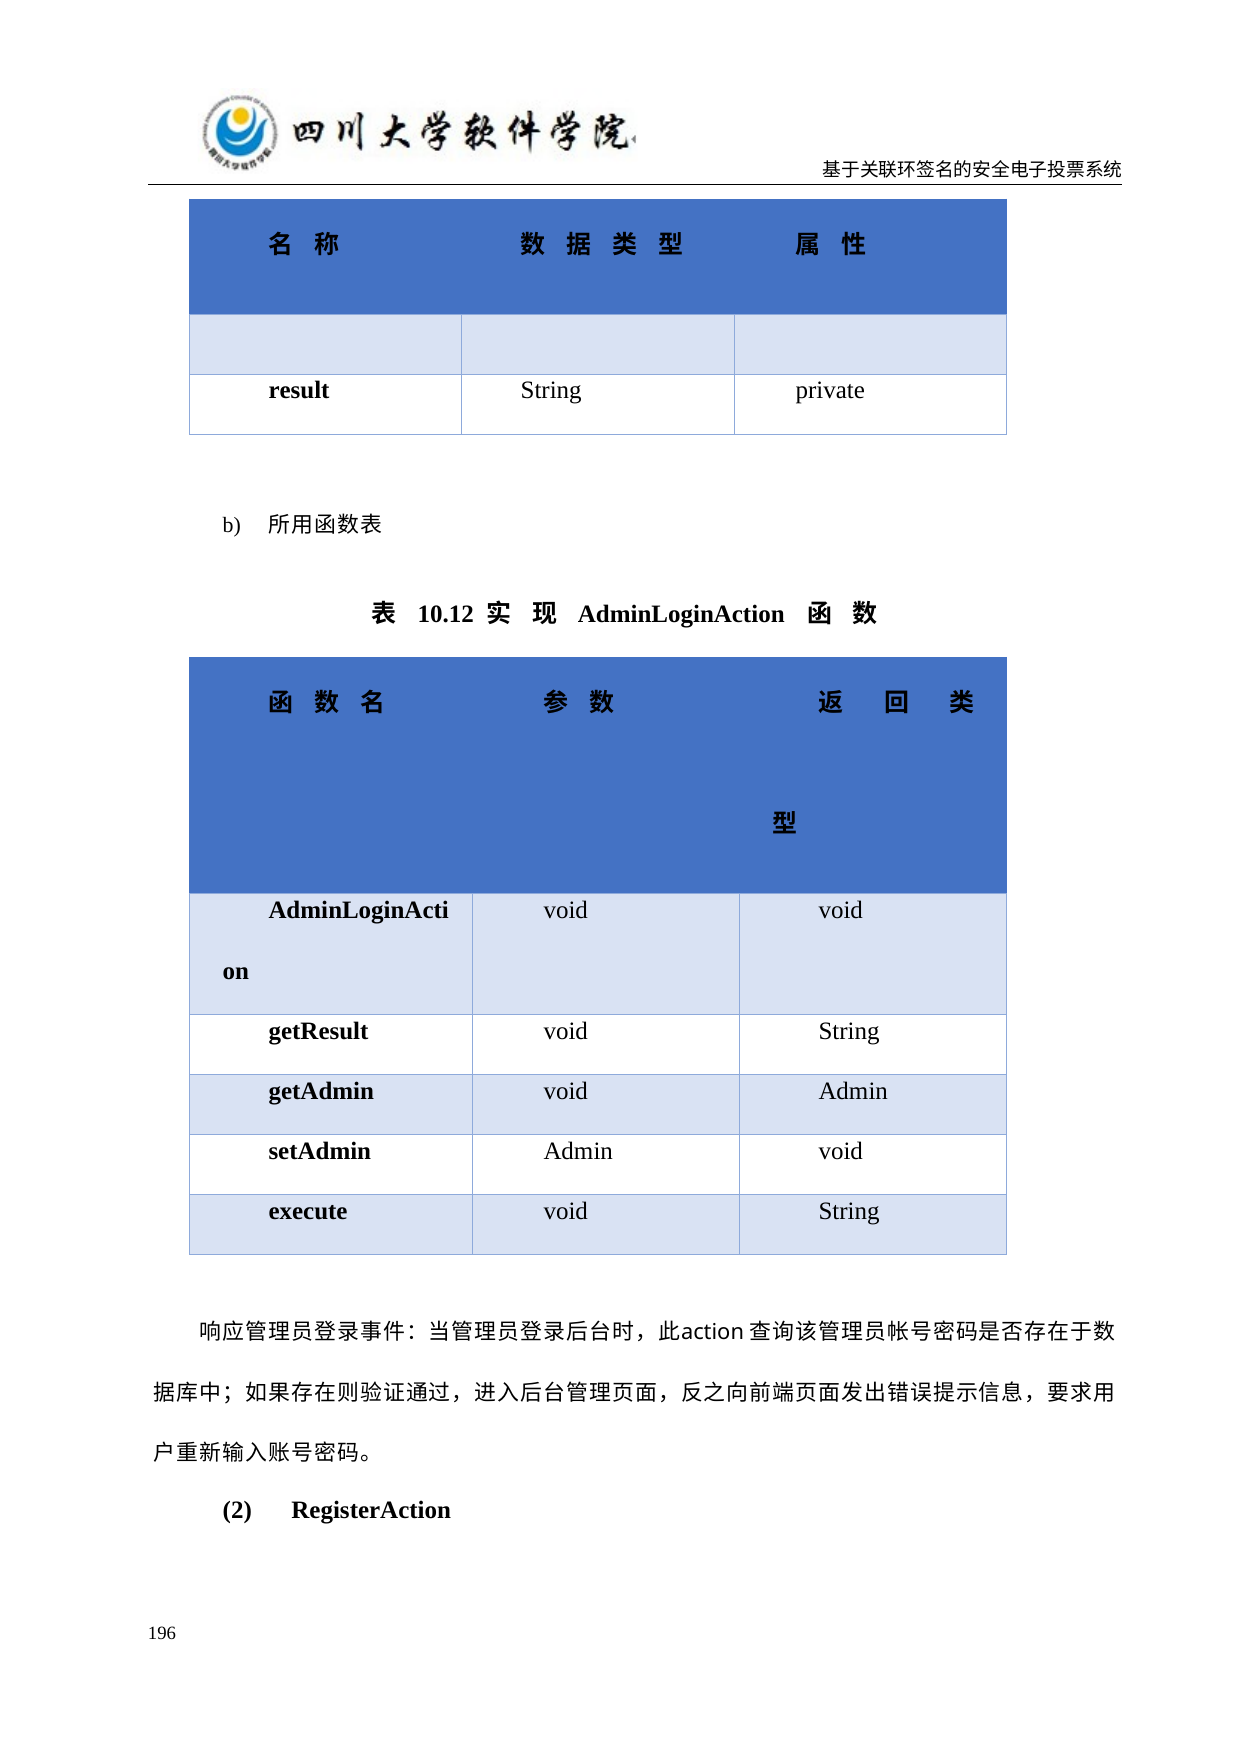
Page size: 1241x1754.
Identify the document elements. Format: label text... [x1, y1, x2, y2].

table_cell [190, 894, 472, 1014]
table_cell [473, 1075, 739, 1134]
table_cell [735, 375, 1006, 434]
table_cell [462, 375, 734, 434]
list 所用函数表 [204, 492, 1116, 553]
text 响应管理员登录事件：当管理员登录后台时，此action查询该管理员帐号密码是否存在于数据库中；如果存在则验证通过，进入后台管理页面，反之向前端页面发出错误提示信息，要求用户重新输入账号密码。 [154, 1300, 1116, 1482]
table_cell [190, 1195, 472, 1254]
list RegisterAction [154, 1494, 1116, 1524]
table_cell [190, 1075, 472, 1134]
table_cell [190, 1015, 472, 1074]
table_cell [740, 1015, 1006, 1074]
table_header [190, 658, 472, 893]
picture [197, 88, 639, 177]
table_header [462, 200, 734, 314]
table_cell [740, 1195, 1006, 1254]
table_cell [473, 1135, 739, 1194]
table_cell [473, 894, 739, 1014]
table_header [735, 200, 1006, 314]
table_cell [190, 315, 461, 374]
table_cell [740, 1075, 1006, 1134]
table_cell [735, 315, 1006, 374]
text 表10.12 实现AdminLoginAction函数 [154, 581, 1116, 642]
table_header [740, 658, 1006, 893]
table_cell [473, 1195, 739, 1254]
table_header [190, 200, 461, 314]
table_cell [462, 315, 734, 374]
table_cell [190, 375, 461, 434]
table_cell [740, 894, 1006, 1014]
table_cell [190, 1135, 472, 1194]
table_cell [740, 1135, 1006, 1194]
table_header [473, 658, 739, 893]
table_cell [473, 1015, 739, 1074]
